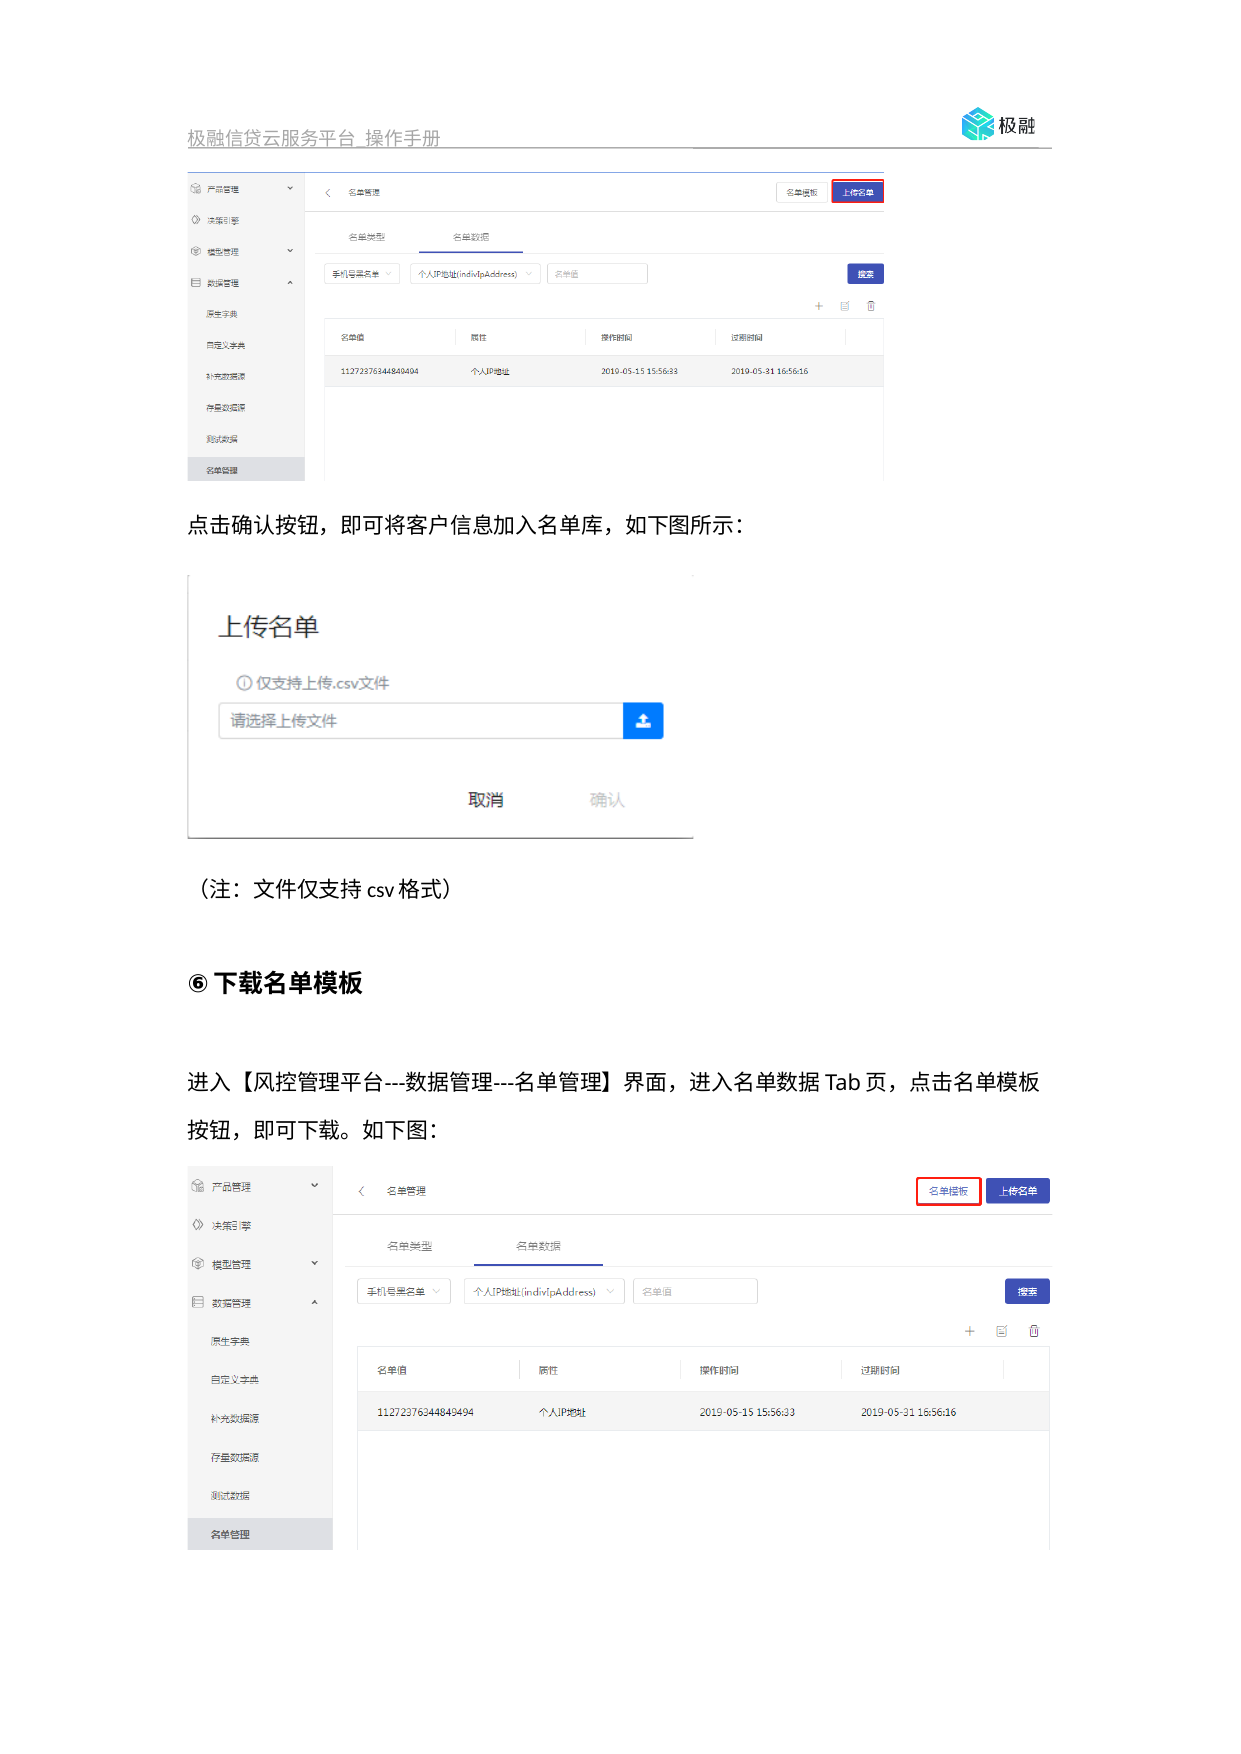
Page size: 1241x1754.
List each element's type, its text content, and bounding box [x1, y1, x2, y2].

text 点击确认按钮，即可将客户信息加入名单库，如下图所示： [187, 507, 1053, 540]
picture [187, 1166, 1053, 1550]
picture [187, 172, 884, 481]
text （注：文件仅支持csv格式） [187, 872, 1053, 904]
picture [187, 575, 694, 839]
subtitle ⑥下载名单模板 [187, 949, 1053, 1014]
text 进入【风控管理平台---数据管理---名单管理】界面，进入名单数据Tab页，点击名单模板按钮，即可下载。如下图： [187, 1064, 1053, 1146]
picture [953, 105, 1042, 144]
